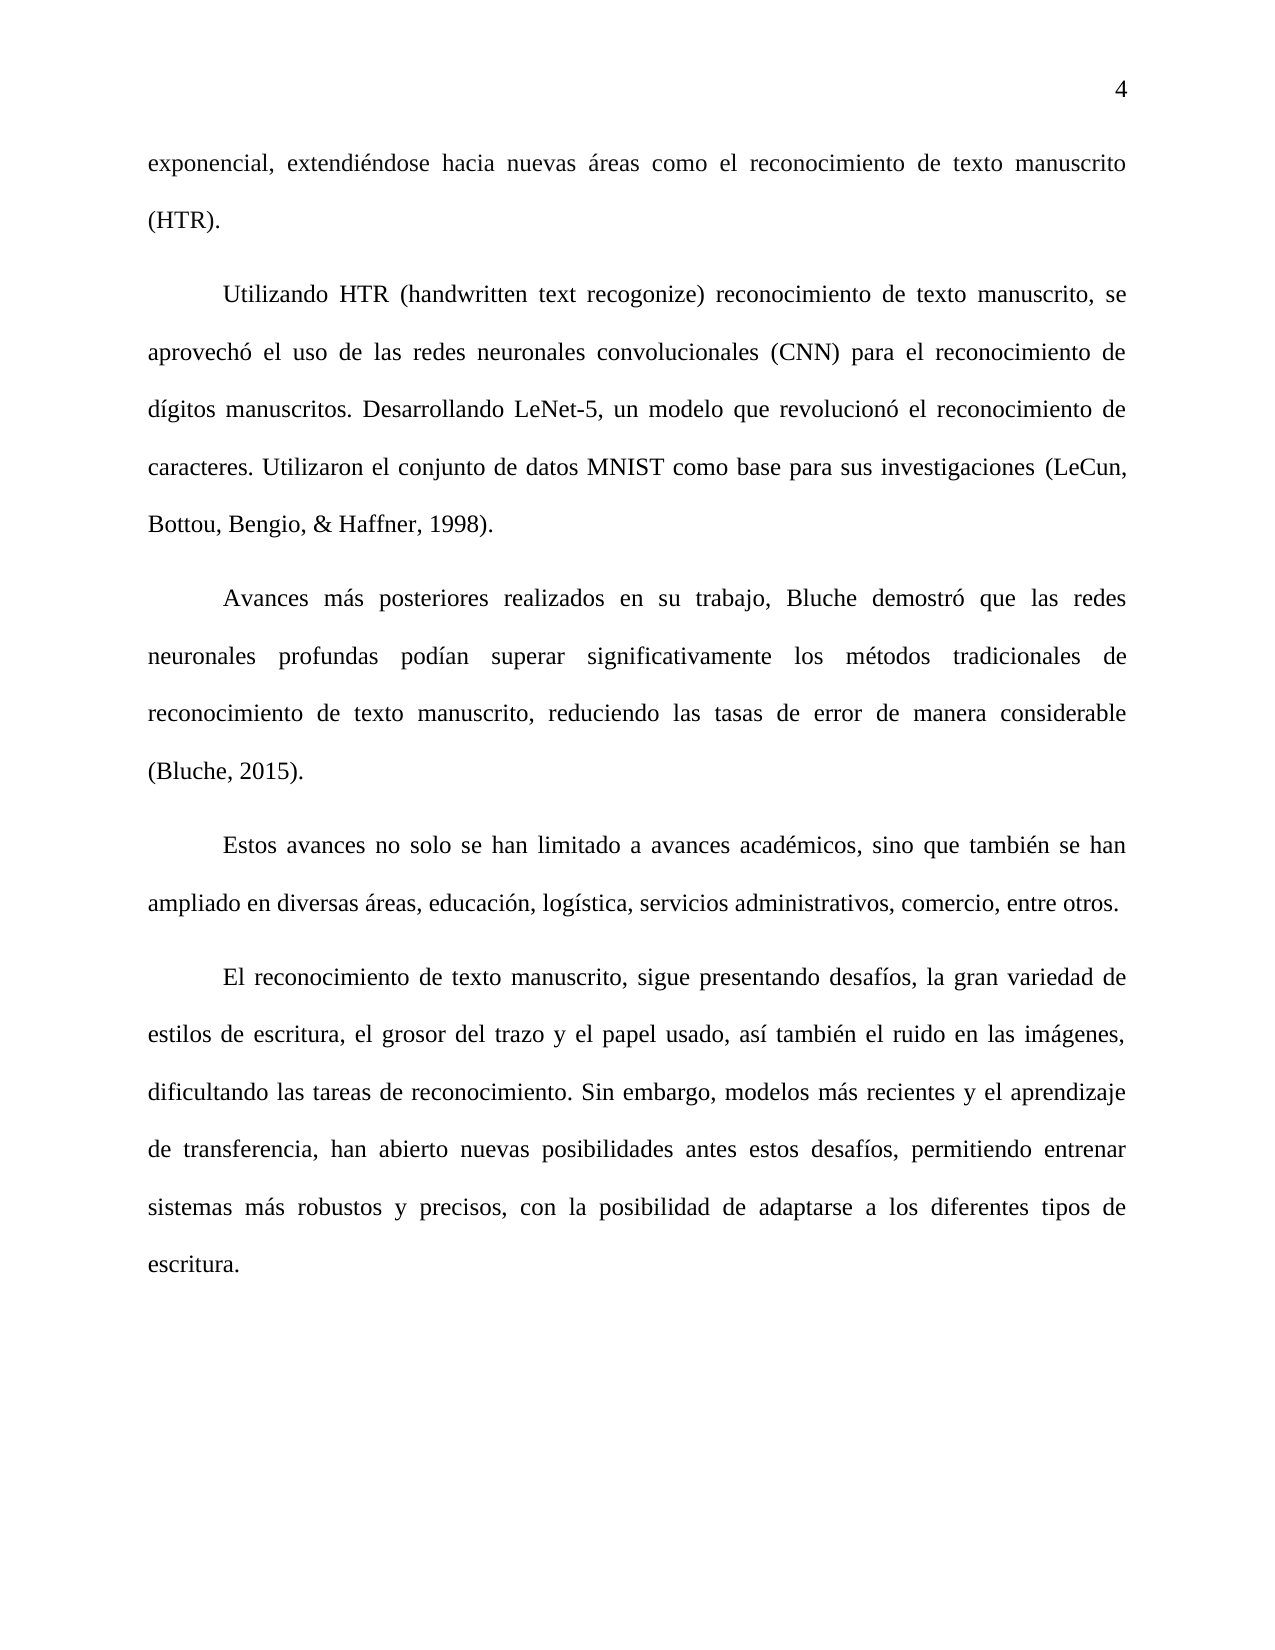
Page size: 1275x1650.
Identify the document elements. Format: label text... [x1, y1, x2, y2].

text Utilizando HTR (handwritten text recogonize) reconocimiento de texto manuscrito, se aprovechó el uso de las redes neuronales convolucionales (CNN) para el reconocimiento de dígitos manuscritos. Desarrollando LeNet-5, un modelo que revolucionó el reconocimiento de caracteres. Utilizaron el conjunto de datos MNIST como base para sus investigaciones . [148, 279, 1127, 538]
text Estos avances no solo se han limitado a avances académicos, sino que también se han ampliado en diversas áreas, educación, logística, servicios administrativos, comercio, entre otros. [148, 830, 1127, 916]
text El reconocimiento de texto manuscrito, sigue presentando desafíos, la gran variedad de estilos de escritura, el grosor del trazo y el papel usado, así también el ruido en las imágenes, dificultando las tareas de reconocimiento. Sin embargo, modelos más recientes y el aprendizaje de transferencia, han abierto nuevas posibilidades antes estos desafíos, permitiendo entrenar sistemas más robustos y precisos, con la posibilidad de adaptarse a los diferentes tipos de escritura. [148, 962, 1127, 1278]
text Avances más posteriores realizados en su trabajo, Bluche demostró que las redes neuronales profundas podían superar significativamente los métodos tradicionales de reconocimiento de texto manuscrito, reduciendo las tasas de error de manera considerable . [148, 583, 1127, 785]
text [148, 176, 1127, 234]
